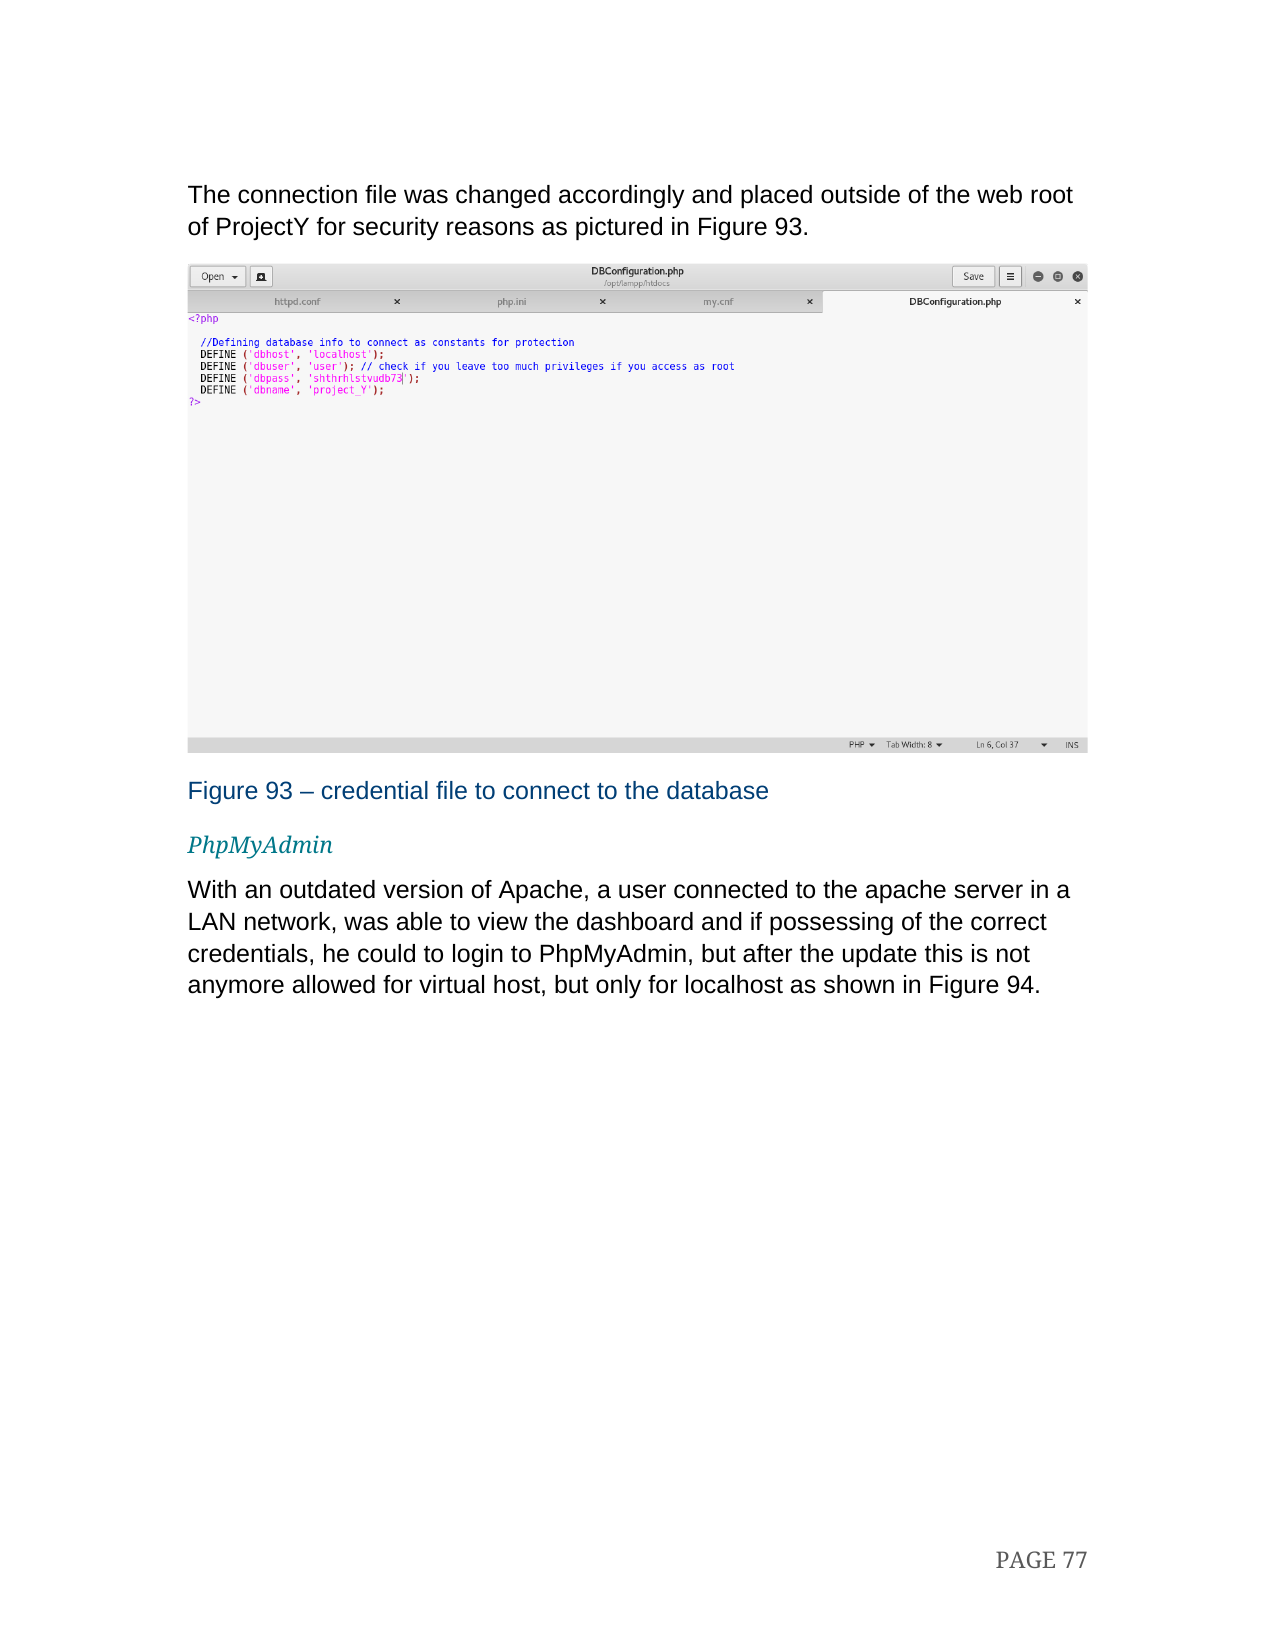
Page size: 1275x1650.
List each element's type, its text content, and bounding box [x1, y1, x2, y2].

text With an outdated version of Apache, a user connected to the apache server in a LAN network, was able to view the dashboard and if possessing of the correct credentials, he could to login to PhpMyAdmin, but after the update this is not anymore allowed for virtual host, but only for localhost as shown in Figure 94. [187, 875, 1087, 999]
text Figure 93 – credential file to connect to the database [187, 776, 1087, 805]
subtitle PhpMyAdmin [187, 828, 1087, 860]
text The connection file was changed accordingly and placed outside of the web root of ProjectY for security reasons as pictured in Figure 93. [187, 180, 1087, 240]
picture [187, 263, 1088, 753]
